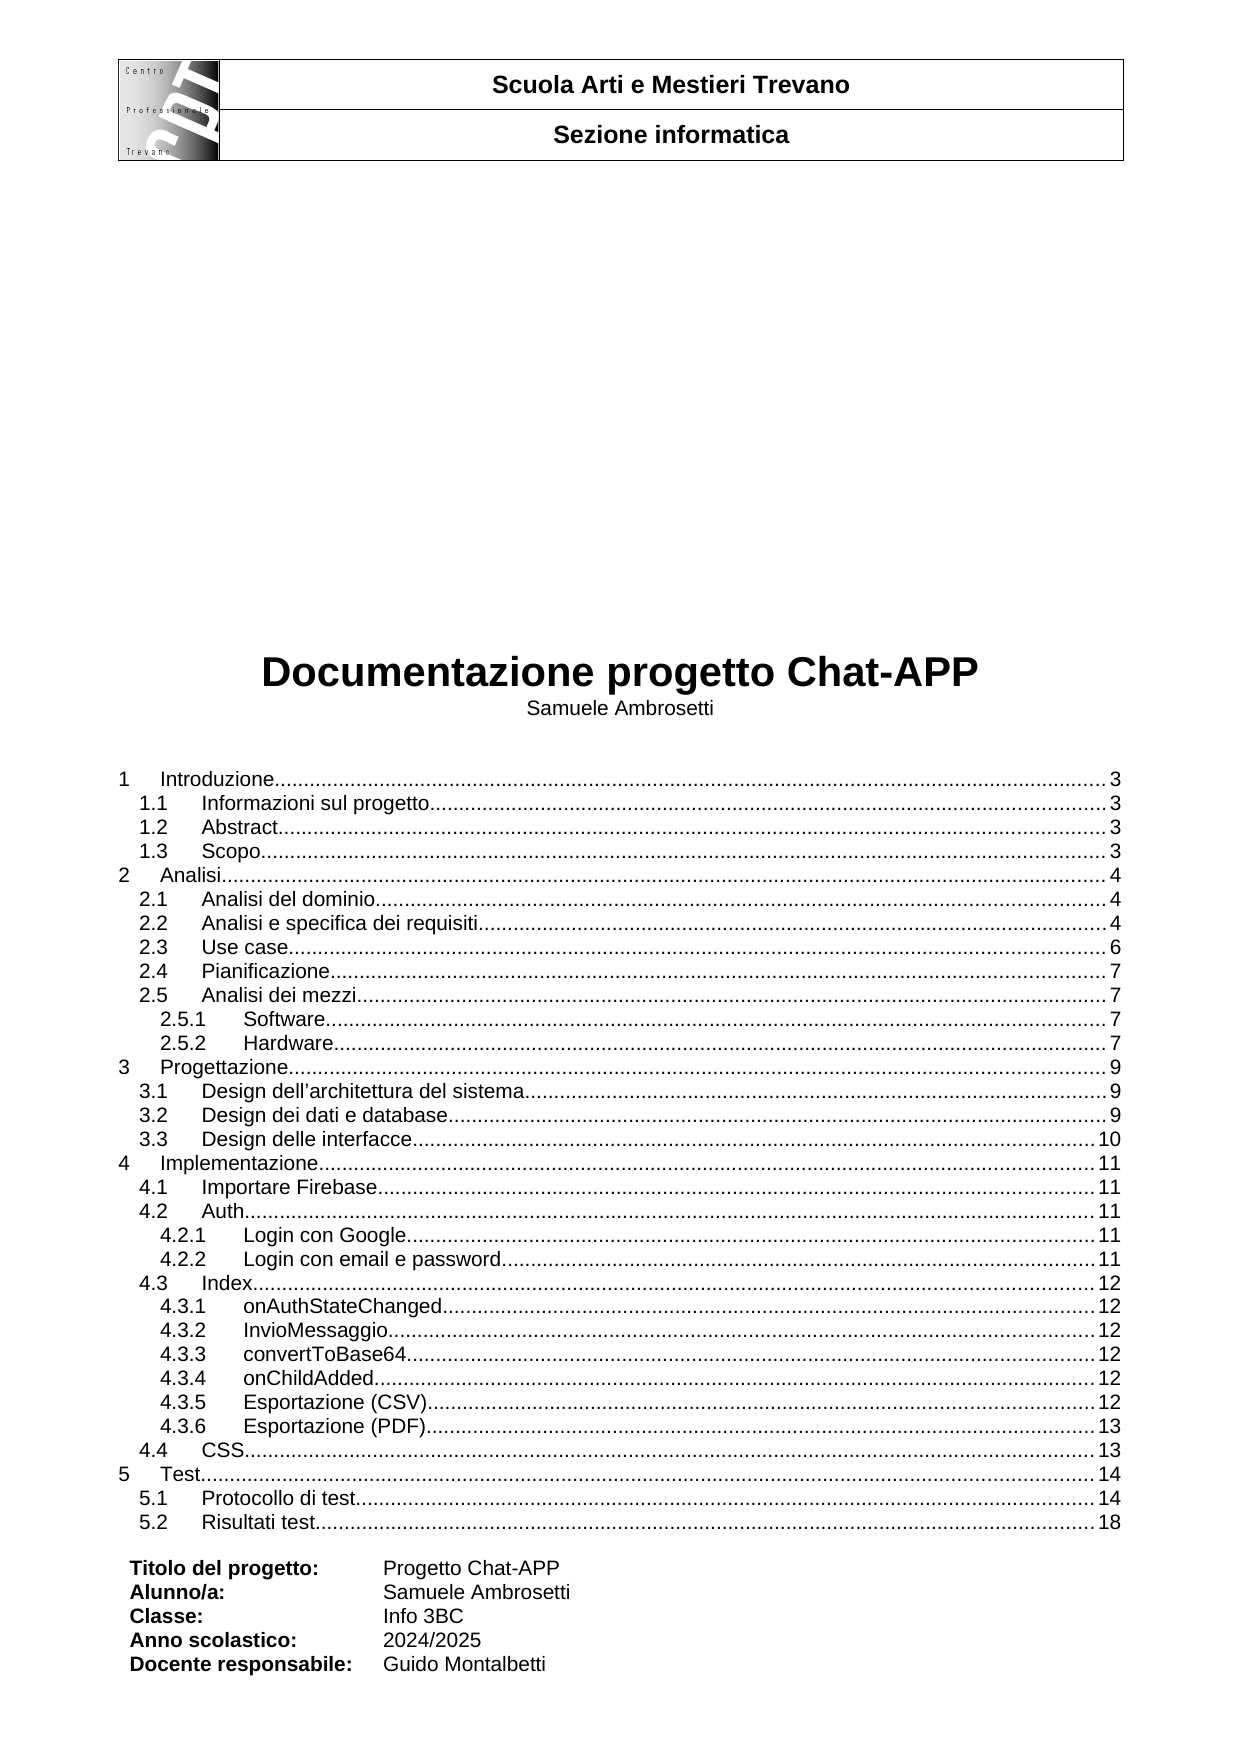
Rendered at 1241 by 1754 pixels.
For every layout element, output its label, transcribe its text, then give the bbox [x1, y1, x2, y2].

text 4.1 Importare Firebase 11 [139, 1174, 1122, 1198]
text 4.2.2 Login con email e password 11 [160, 1246, 1122, 1270]
text Documentazione [118, 647, 1122, 695]
text 4.3.4 onChildAdded 12 [160, 1366, 1122, 1390]
text 5.2 Risultati test 18 [139, 1510, 1122, 1534]
text 4.3.5 Esportazione (CSV) 12 [160, 1390, 1122, 1414]
text 4.3.1 onAuthStateChanged 12 [160, 1294, 1122, 1318]
text 1.2 Abstract 3 [139, 815, 1122, 839]
text 1 Introduzione 3 [118, 767, 1122, 791]
text 1.1 Informazioni sul progetto 3 [139, 791, 1122, 815]
text 2.1 Analisi del dominio 4 [139, 887, 1122, 911]
text 4.3 Index 12 [139, 1270, 1122, 1294]
text 4.3.2 InvioMessaggio 12 [160, 1318, 1122, 1342]
text 4.2 Auth 11 [139, 1198, 1122, 1222]
text 2 Analisi 4 [118, 863, 1122, 887]
text 2.5.2 Hardware 7 [160, 1031, 1122, 1055]
text 3 Progettazione 9 [118, 1055, 1122, 1079]
text 2.5 Analisi dei mezzi 7 [139, 983, 1122, 1007]
picture [118, 60, 219, 160]
text 2.5.1 Software 7 [160, 1007, 1122, 1031]
text 4.4 CSS 13 [139, 1438, 1122, 1462]
text 4.2.1 Login con Google 11 [160, 1222, 1122, 1246]
text 4 Implementazione 11 [118, 1151, 1122, 1174]
text 4.3.3 convertToBase64 12 [160, 1342, 1122, 1366]
text 2.3 Use case 6 [139, 935, 1122, 959]
text 4.3.6 Esportazione (PDF) 13 [160, 1414, 1122, 1438]
text 2.4 Pianificazione 7 [139, 959, 1122, 983]
text 1.3 Scopo 3 [139, 839, 1122, 863]
text 2.2 Analisi e specifica dei requisiti 4 [139, 911, 1122, 935]
text 3.2 Design dei dati e database 9 [139, 1103, 1122, 1127]
text 5.1 Protocollo di test 14 [139, 1486, 1122, 1510]
text 3.1 Design dell’architettura del sistema 9 [139, 1079, 1122, 1103]
text 3.3 Design delle interfacce 10 [139, 1127, 1122, 1151]
text 5 Test 14 [118, 1462, 1122, 1486]
